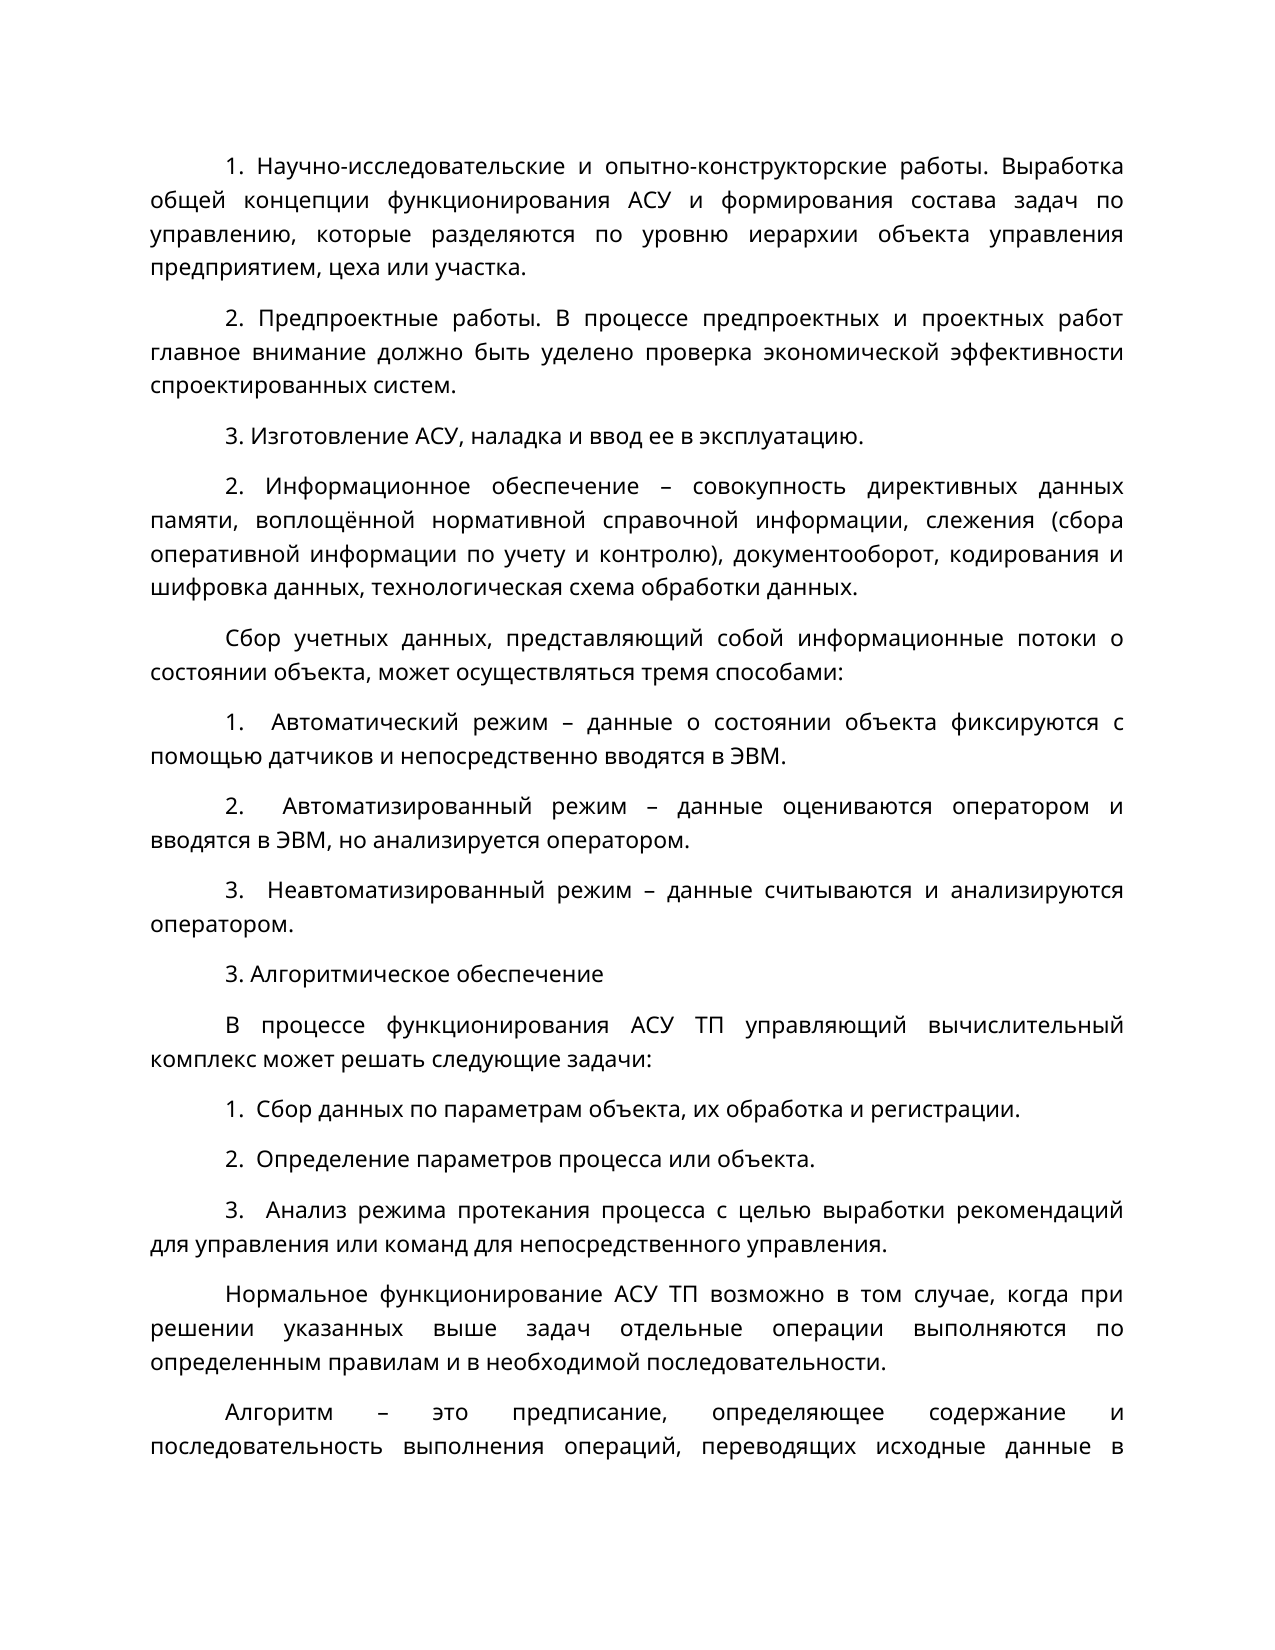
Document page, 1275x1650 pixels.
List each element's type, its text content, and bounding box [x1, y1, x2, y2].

text 2. Информационное обеспечение – совокупность директивных данных памяти, воплощённой нормативной справочной информации, слежения (сбора оперативной информации по учету и контролю), документооборот, кодирования и шифровка данных, технологическая схема обработки данных. [150, 470, 1125, 602]
text 1. Научно-исследовательские и опытно-конструкторские работы. Выработка общей концепции функционирования АСУ и формирования состава задач по управлению, которые разделяются по уровню иерархии объекта управления предприятием, цеха или участка. [150, 150, 1125, 282]
text 1. Автоматический режим – данные о состоянии объекта фиксируются с помощью датчиков и непосредственно вводятся в ЭВМ. [150, 706, 1125, 771]
text 3. Алгоритмическое обеспечение [150, 958, 1125, 989]
text 2. Автоматизированный режим – данные оцениваются оператором и вводятся в ЭВМ, но анализируется оператором. [150, 790, 1125, 855]
text 2. Определение параметров процесса или объекта. [150, 1143, 1125, 1174]
text Нормальное функционирование АСУ ТП возможно в том случае, когда при решении указанных выше задач отдельные операции выполняются по определенным правилам и в необходимой последовательности. [150, 1278, 1125, 1377]
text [150, 1396, 1125, 1461]
text В процессе функционирования АСУ ТП управляющий вычислительный комплекс может решать следующие задачи: [150, 1009, 1125, 1074]
text Сбор учетных данных, представляющий собой информационные потоки о состоянии объекта, может осуществляться тремя способами: [150, 622, 1125, 687]
text 3. Изготовление АСУ, наладка и ввод ее в эксплуатацию. [150, 419, 1125, 451]
text 2. Предпроектные работы. В процессе предпроектных и проектных работ главное внимание должно быть уделено проверка экономической эффективности спроектированных систем. [150, 302, 1125, 400]
text 3. Неавтоматизированный режим – данные считываются и анализируются оператором. [150, 874, 1125, 939]
text 1. Сбор данных по параметрам объекта, их обработка и регистрации. [150, 1093, 1125, 1124]
text 3. Анализ режима протекания процесса с целью выработки рекомендаций для управления или команд для непосредственного управления. [150, 1194, 1125, 1259]
